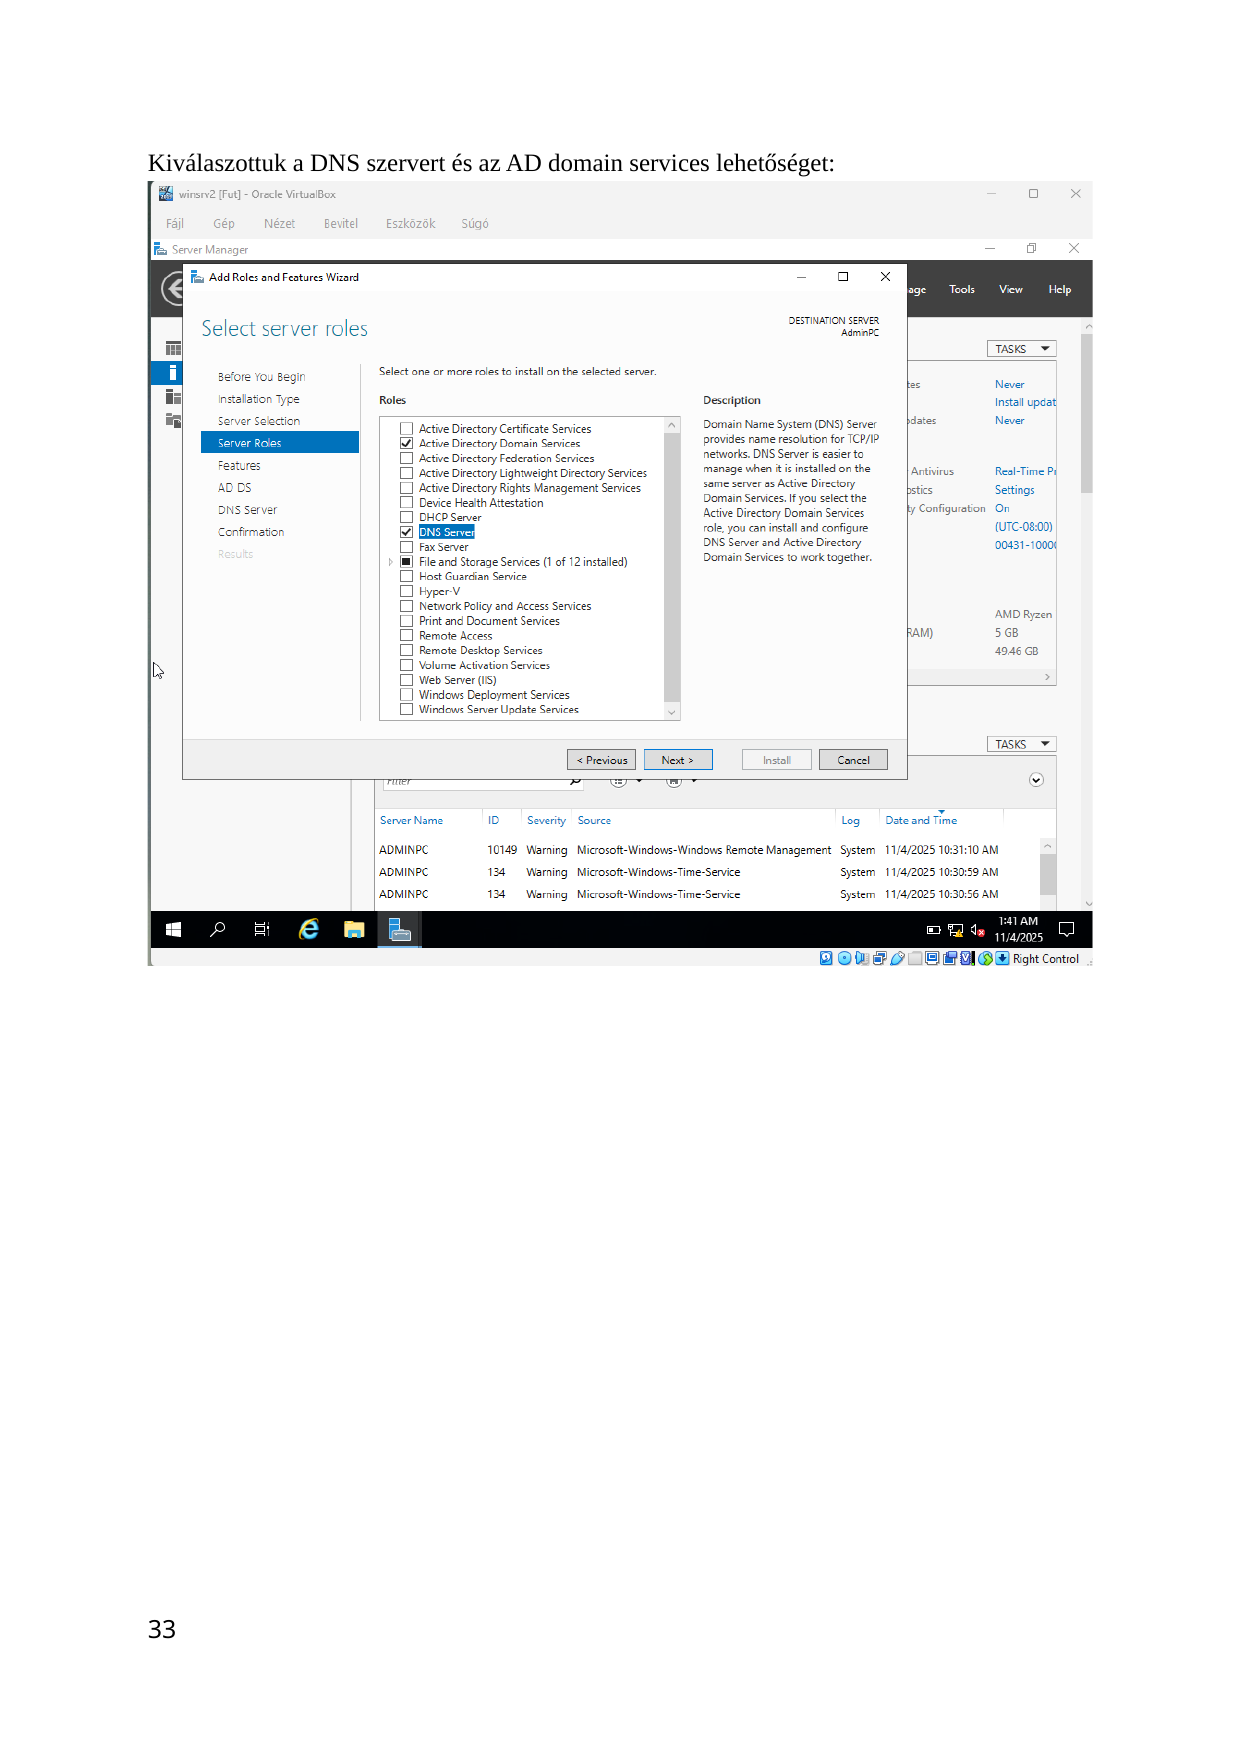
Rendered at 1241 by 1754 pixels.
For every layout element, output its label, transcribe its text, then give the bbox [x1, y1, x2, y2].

picture [147, 181, 1093, 966]
text Kiválaszottuk a DNS szervert és az AD domain services lehetőséget: [148, 148, 1093, 181]
